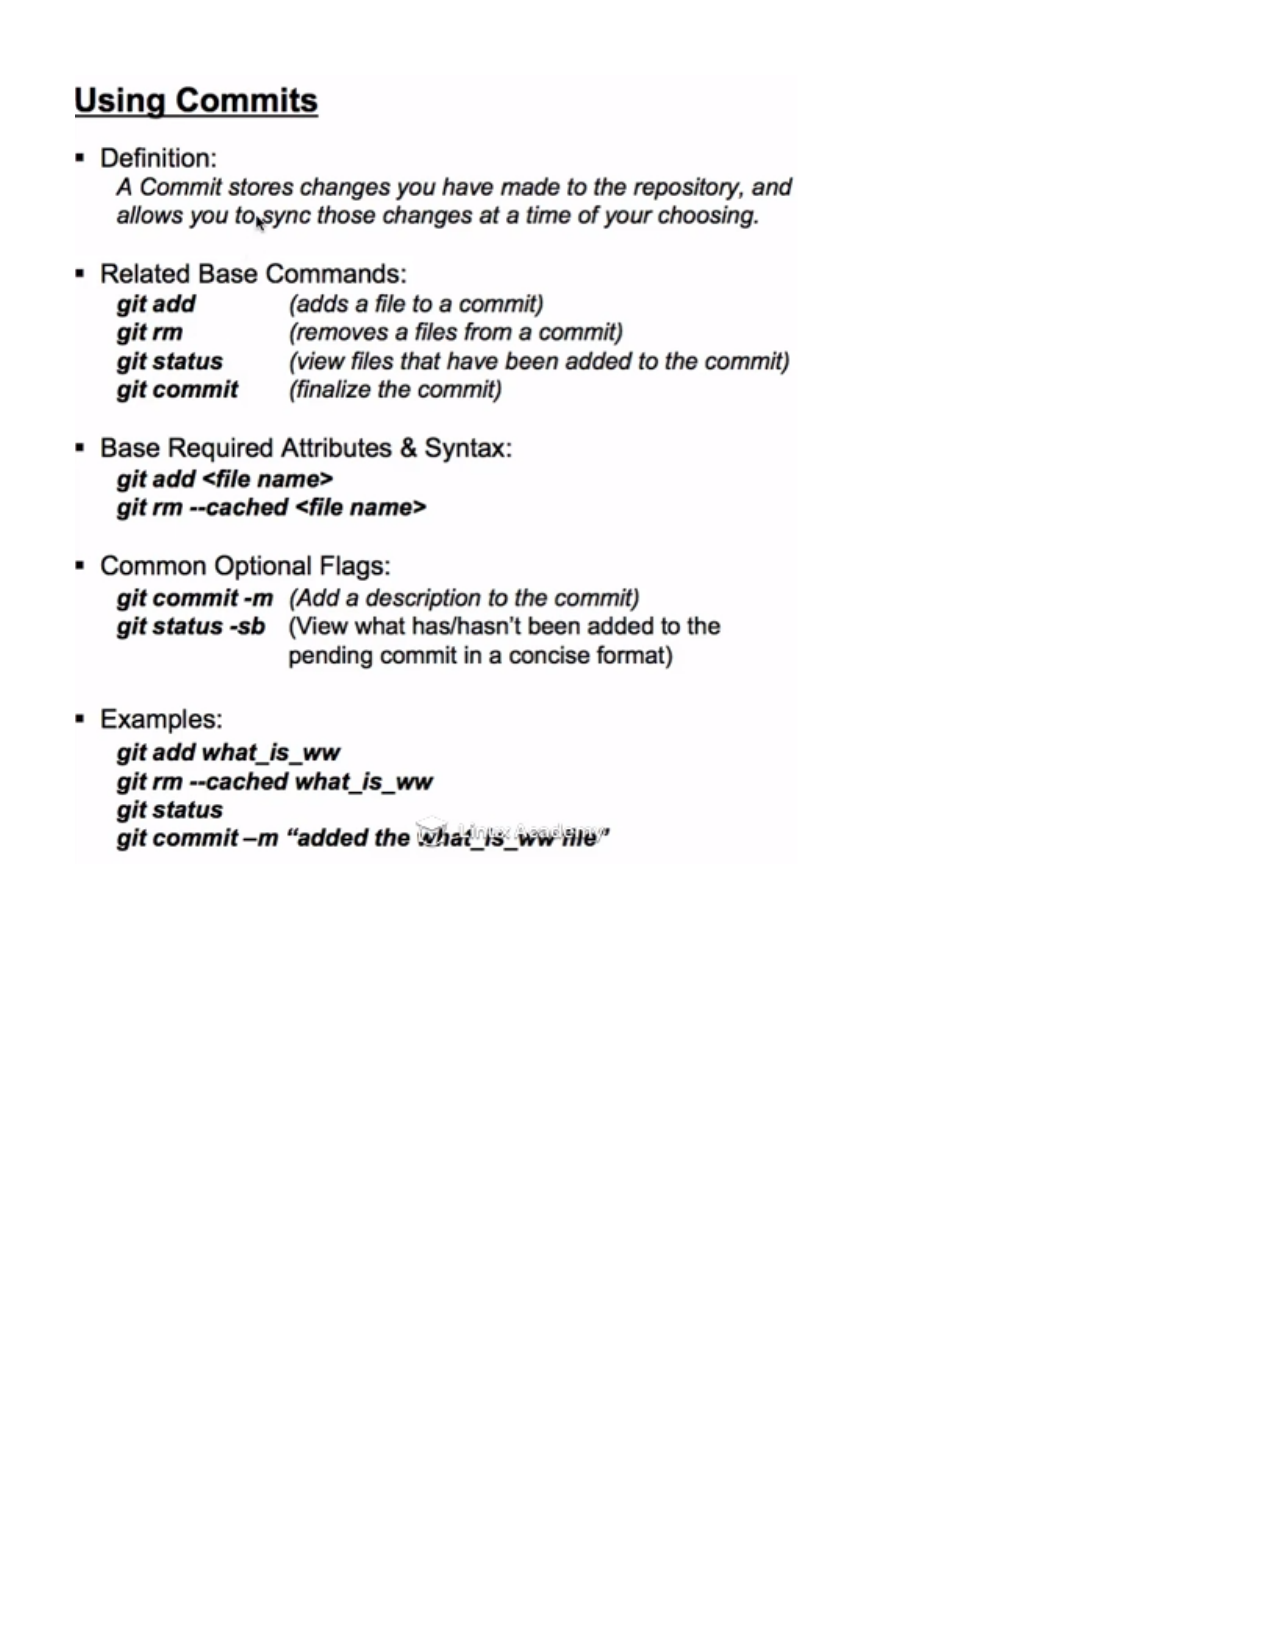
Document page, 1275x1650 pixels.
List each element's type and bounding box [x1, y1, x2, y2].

picture [75, 75, 799, 864]
